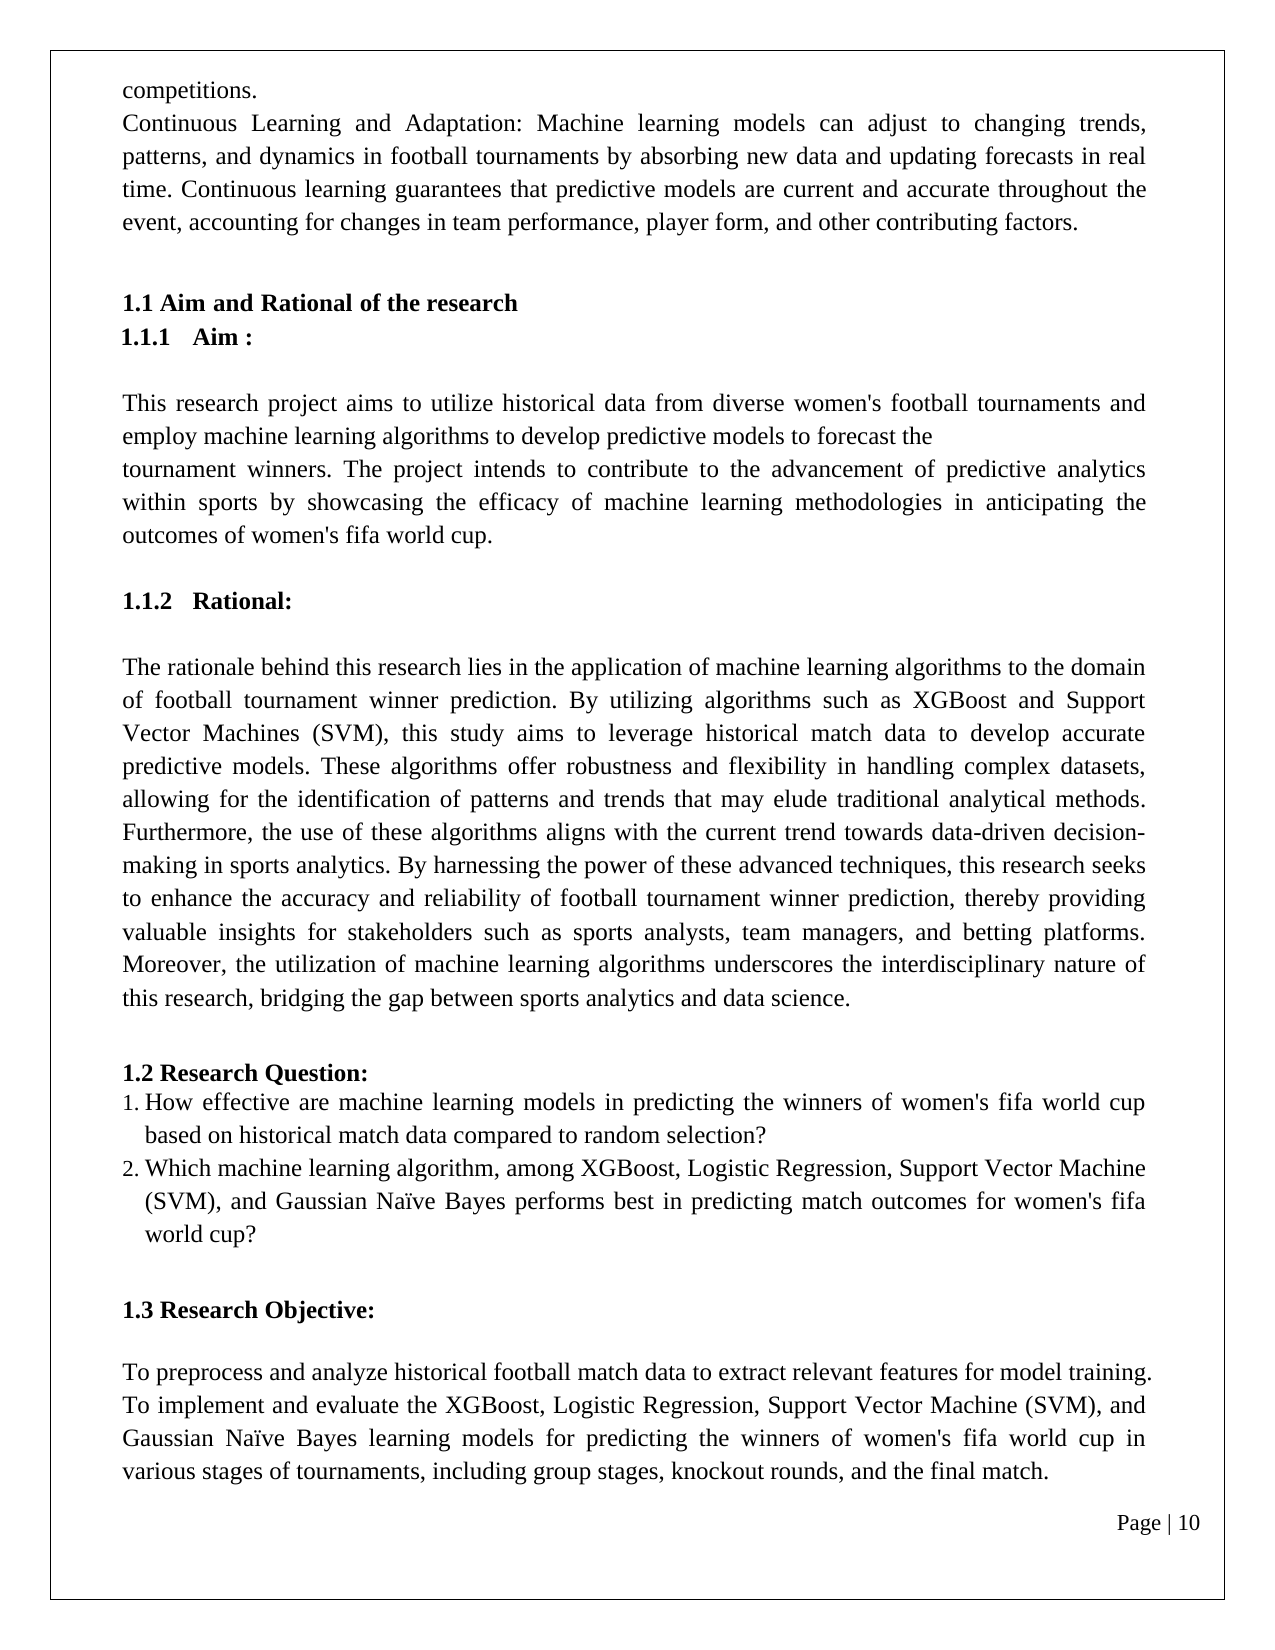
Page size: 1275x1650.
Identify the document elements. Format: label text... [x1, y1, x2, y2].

subtitle 1.1 Aim and Rational of the research [122, 288, 1200, 317]
subtitle 1.3 Research Objective: [122, 1295, 1200, 1324]
text Continuous Learning and Adaptation: Machine learning models can adjust to changing trends, patterns, and dynamics in football tournaments by absorbing new data and updating forecasts in real time. Continuous learning guarantees that predictive models are current and accurate throughout the event, accounting for changes in team performance, player form, and other contributing factors. [122, 108, 1147, 236]
text To preprocess and analyze historical football match data to extract relevant features for model training. [122, 1357, 1200, 1386]
list Aim : [120, 322, 1200, 351]
text This research project aims to utilize historical data from diverse women's football tournaments and employ machine learning algorithms to develop predictive models to forecast the [122, 388, 1147, 450]
text The rationale behind this research lies in the application of machine learning algorithms to the domain of football tournament winner prediction. By utilizing algorithms such as XGBoost and Support Vector Machines (SVM), this study aims to leverage historical match data to develop accurate predictive models. These algorithms offer robustness and flexibility in handling complex datasets, allowing for the identification of patterns and trends that may elude traditional analytical methods. Furthermore, the use of these algorithms aligns with the current trend towards data-driven decision-making in sports analytics. By harnessing the power of these advanced techniques, this research seeks to enhance the accuracy and reliability of football tournament winner prediction, thereby providing valuable insights for stakeholders such as sports analysts, team managers, and betting platforms. Moreover, the utilization of machine learning algorithms underscores the interdisciplinary nature of this research, bridging the gap between sports analytics and data science. [122, 652, 1147, 1011]
text tournament winners. The project intends to contribute to the advancement of predictive analytics within sports by showcasing the efficacy of machine learning methodologies in anticipating the outcomes of women's fifa world cup. [122, 454, 1147, 549]
list Rational: [122, 586, 1200, 615]
list Which machine learning algorithm, among XGBoost, Logistic Regression, Support Vector Machine (SVM), and Gaussian Naïve Bayes performs best in predicting match outcomes for women's fifa world cup? [122, 1153, 1147, 1248]
list How effective are machine learning models in predicting the winners of women's fifa world cup based on historical match data compared to random selection? [122, 1087, 1147, 1149]
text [122, 75, 1147, 104]
subtitle 1.2 Research Question: [122, 1058, 1200, 1087]
text To implement and evaluate the XGBoost, Logistic Regression, Support Vector Machine (SVM), and Gaussian Naïve Bayes learning models for predicting the winners of women's fifa world cup in various stages of tournaments, including group stages, knockout rounds, and the final match. [122, 1390, 1147, 1485]
